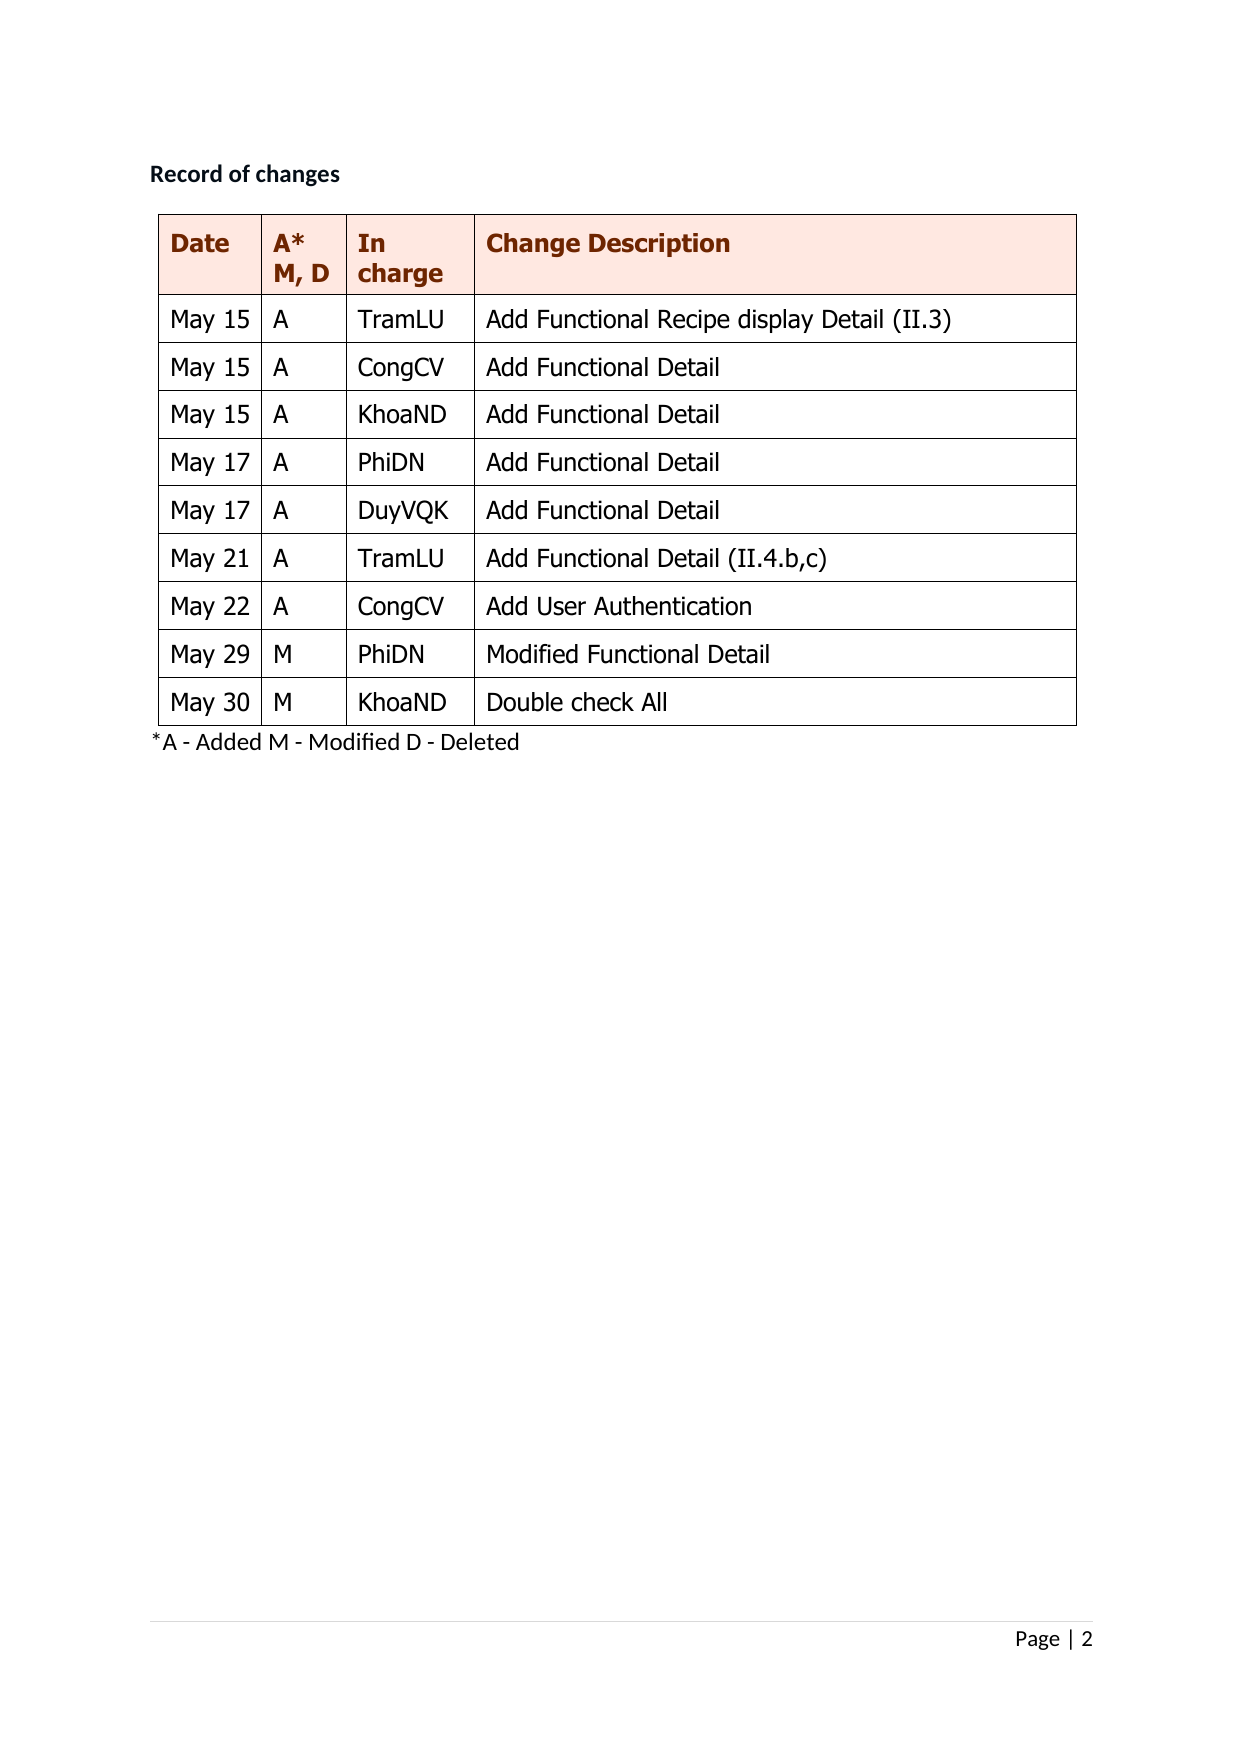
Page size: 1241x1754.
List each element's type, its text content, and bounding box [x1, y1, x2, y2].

table_cell May 15 [159, 295, 261, 342]
table_cell May 21 [159, 534, 261, 581]
table_cell A [262, 295, 346, 342]
table_cell TramLU [347, 534, 474, 581]
table_header In charge [347, 215, 474, 294]
table_cell Modified Functional Detail [475, 630, 1076, 677]
table_cell Add Functional Detail [475, 343, 1076, 389]
subtitle Record of changes [150, 158, 1093, 188]
table_cell PhiDN [347, 630, 474, 677]
table_cell May 29 [159, 630, 261, 677]
table_cell Double check All [475, 678, 1076, 725]
table_header Date [159, 215, 261, 294]
table_cell A [262, 439, 346, 485]
table_cell M [262, 630, 346, 677]
table_cell May 15 [159, 391, 261, 437]
table_cell A [262, 534, 346, 581]
table_cell KhoaND [347, 678, 474, 725]
table_cell May 17 [159, 439, 261, 485]
table_cell May 30 [159, 678, 261, 725]
table_header Change Description [475, 215, 1076, 294]
table_cell May 17 [159, 486, 261, 533]
table_cell A [262, 582, 346, 629]
table_cell M [262, 678, 346, 725]
table_cell A [262, 486, 346, 533]
text *A - Added M - Modified D - Deleted [150, 726, 1093, 757]
table_cell CongCV [347, 343, 474, 389]
table_cell Add Functional Detail [475, 486, 1076, 533]
table_cell CongCV [347, 582, 474, 629]
table_cell PhiDN [347, 439, 474, 485]
table_cell Add Functional Detail [475, 391, 1076, 437]
table_cell Add Functional Detail [475, 439, 1076, 485]
table_cell KhoaND [347, 391, 474, 437]
table_cell Add User Authentication [475, 582, 1076, 629]
table_cell A [262, 391, 346, 437]
table_header A* M, D [262, 215, 346, 294]
table_cell A [262, 343, 346, 389]
table_cell May 15 [159, 343, 261, 389]
table_cell Add Functional Detail (II.4.b,c) [475, 534, 1076, 581]
table_cell May 22 [159, 582, 261, 629]
table_cell DuyVQK [347, 486, 474, 533]
table_cell Add Functional Recipe display Detail (II.3) [475, 295, 1076, 342]
table_cell TramLU [347, 295, 474, 342]
